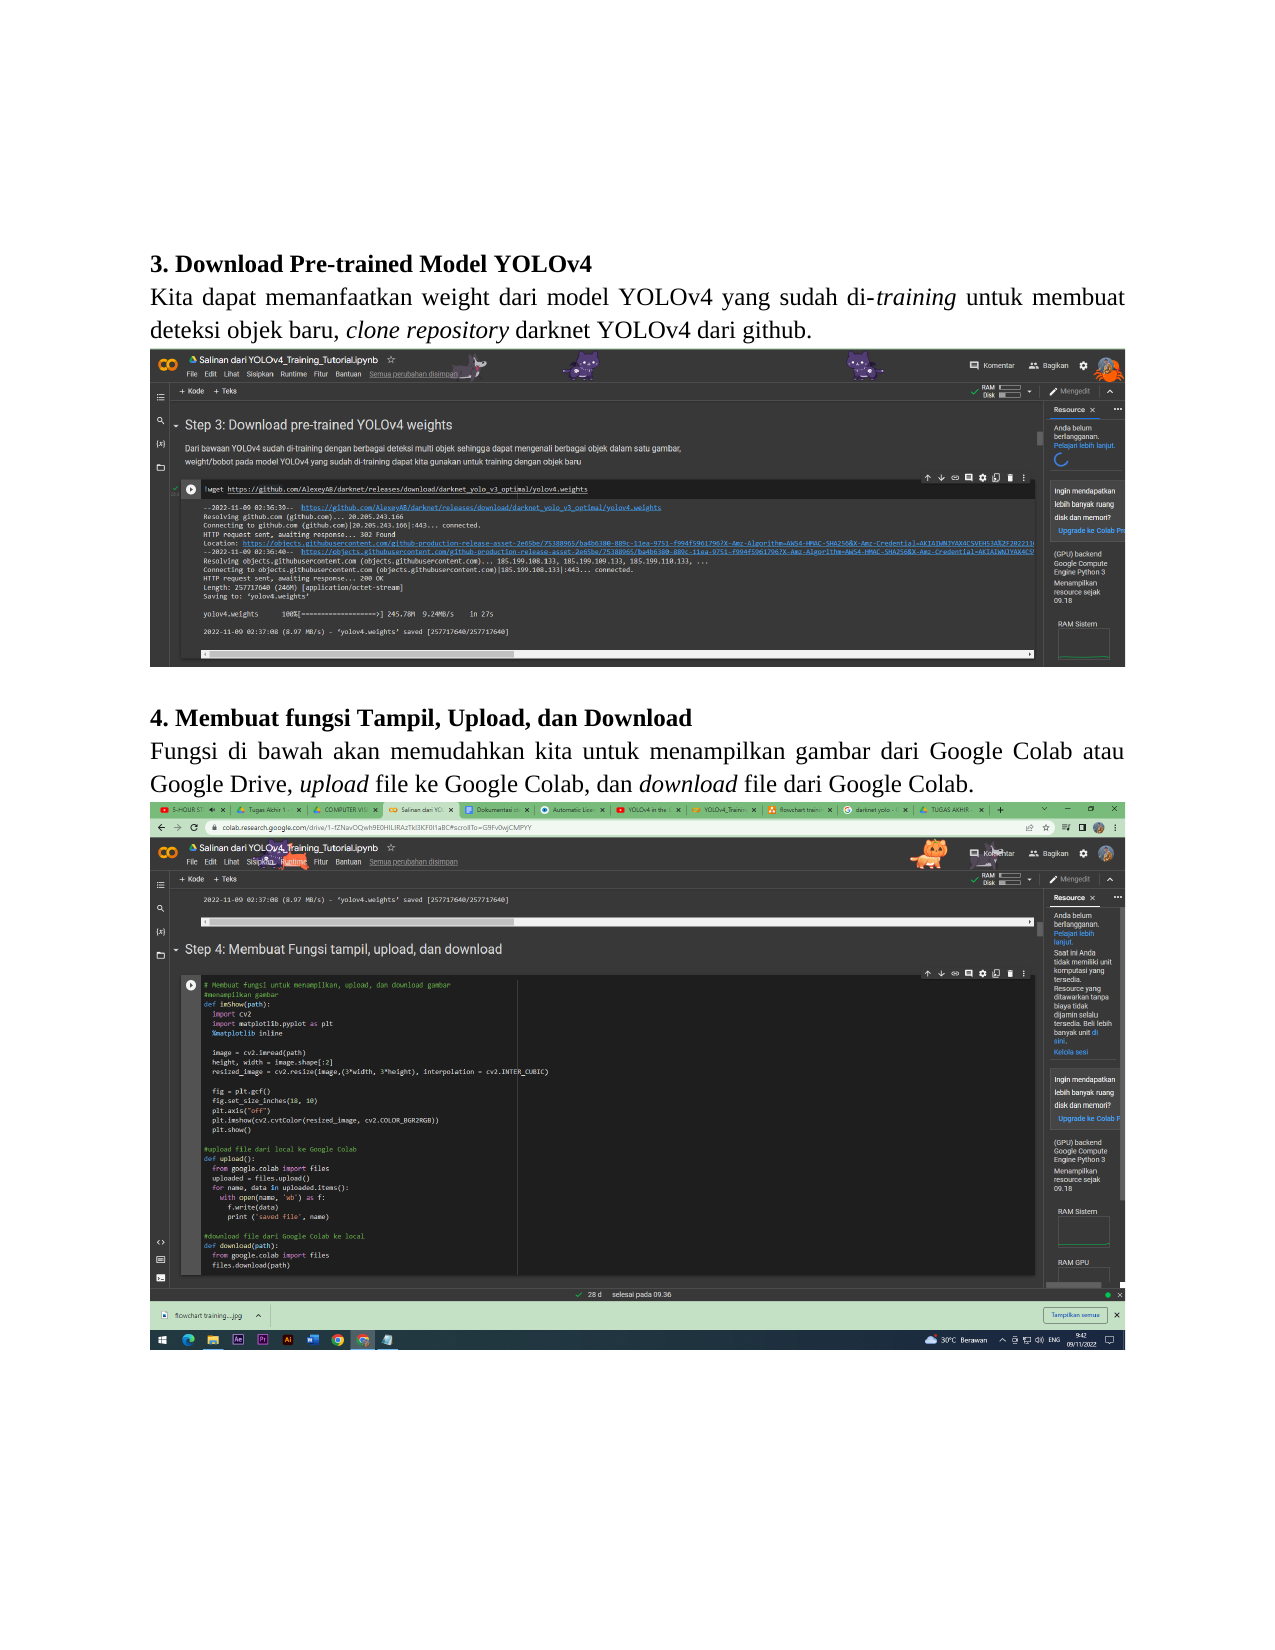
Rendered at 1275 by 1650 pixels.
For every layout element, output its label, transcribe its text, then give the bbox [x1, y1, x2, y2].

text Fungsi di bawah akan memudahkan kita untuk menampilkan gambar dari Google Colab atau Google Drive, upload file ke Google Colab, dan download file dari Google Colab. [150, 736, 1125, 798]
text 4. Membuat fungsi Tampil, Upload, dan Download [150, 703, 1125, 732]
text 3. Download Pre-trained Model YOLOv4 [150, 249, 1125, 278]
picture [150, 348, 1125, 667]
text Kita dapat memanfaatkan weight dari model YOLOv4 yang sudah di-training untuk membuat deteksi objek baru, clone repository darknet YOLOv4 dari github. [150, 282, 1125, 344]
picture [150, 802, 1125, 1350]
